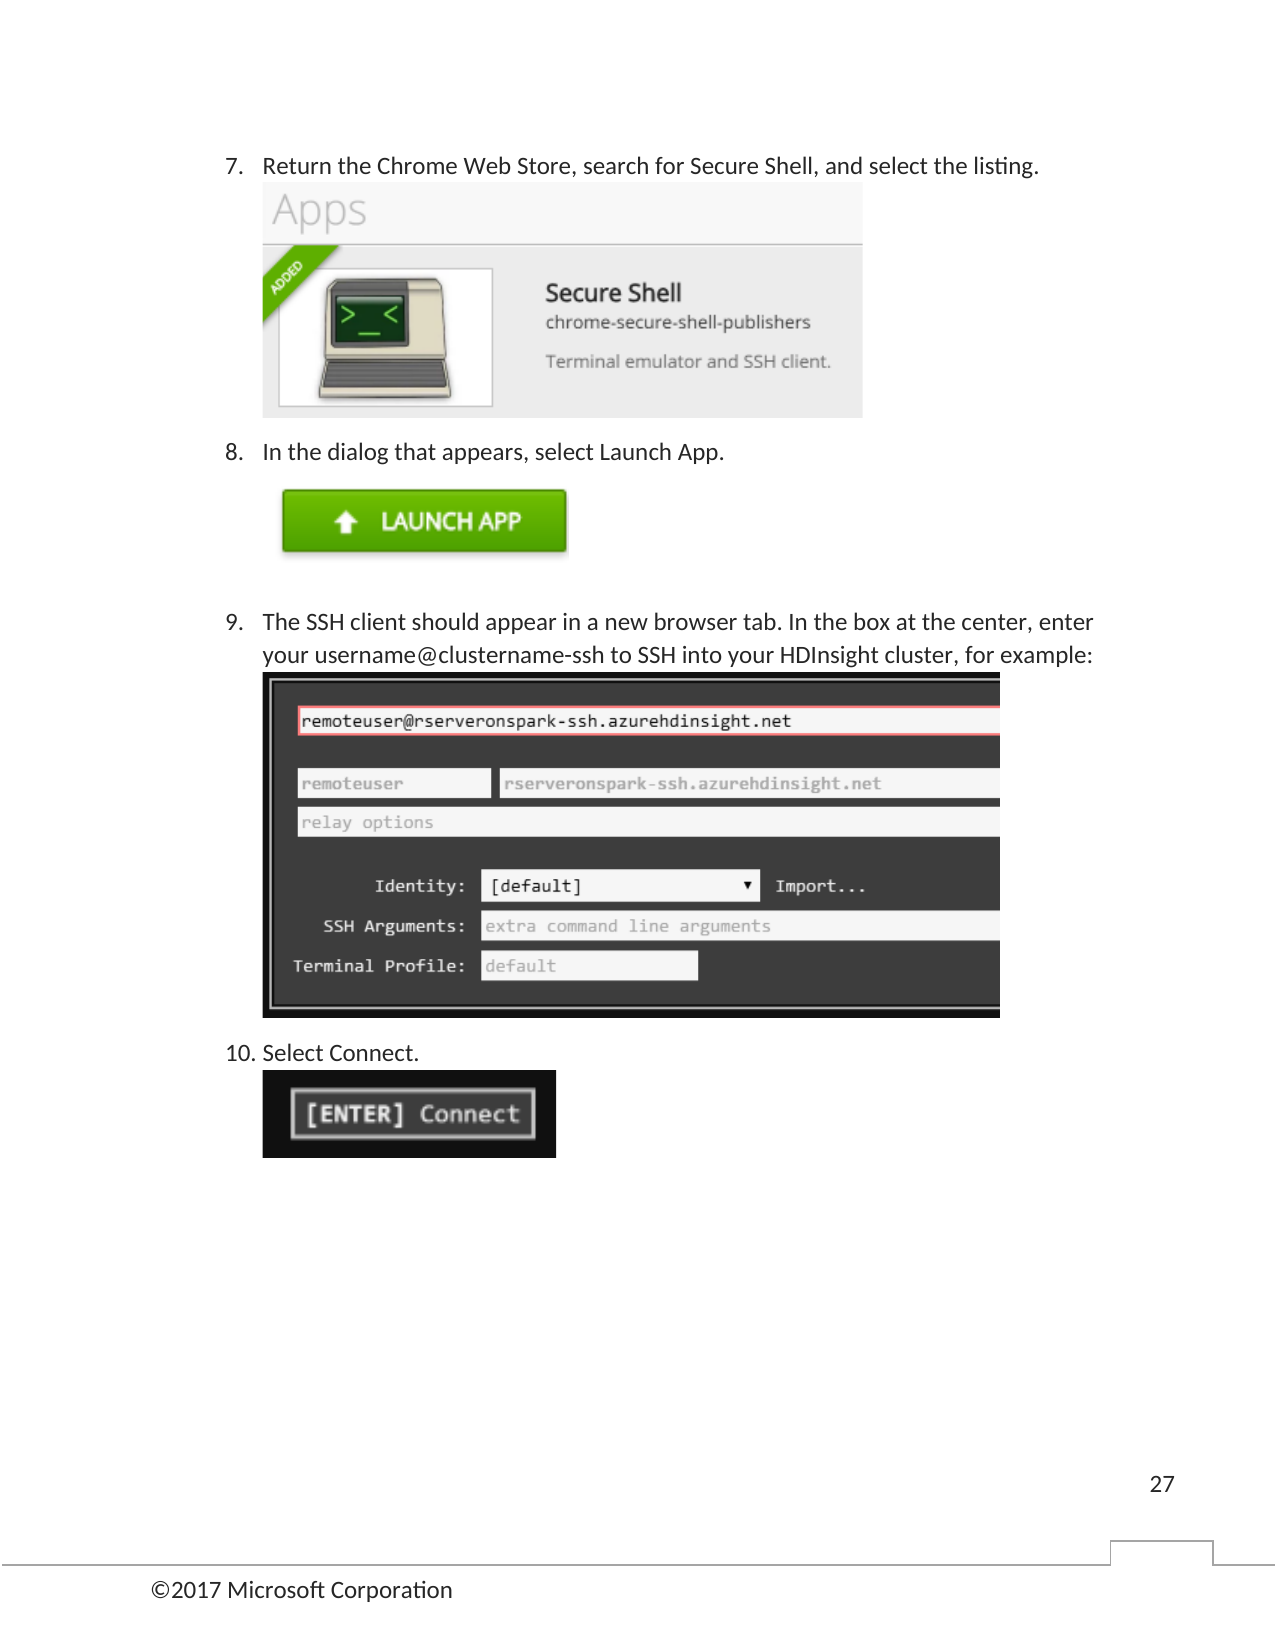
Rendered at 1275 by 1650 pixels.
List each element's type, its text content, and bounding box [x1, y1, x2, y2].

picture [262, 672, 1000, 1018]
picture [262, 469, 569, 588]
picture [262, 1070, 557, 1158]
picture [262, 182, 863, 418]
list Select Connect. [225, 1037, 1125, 1158]
